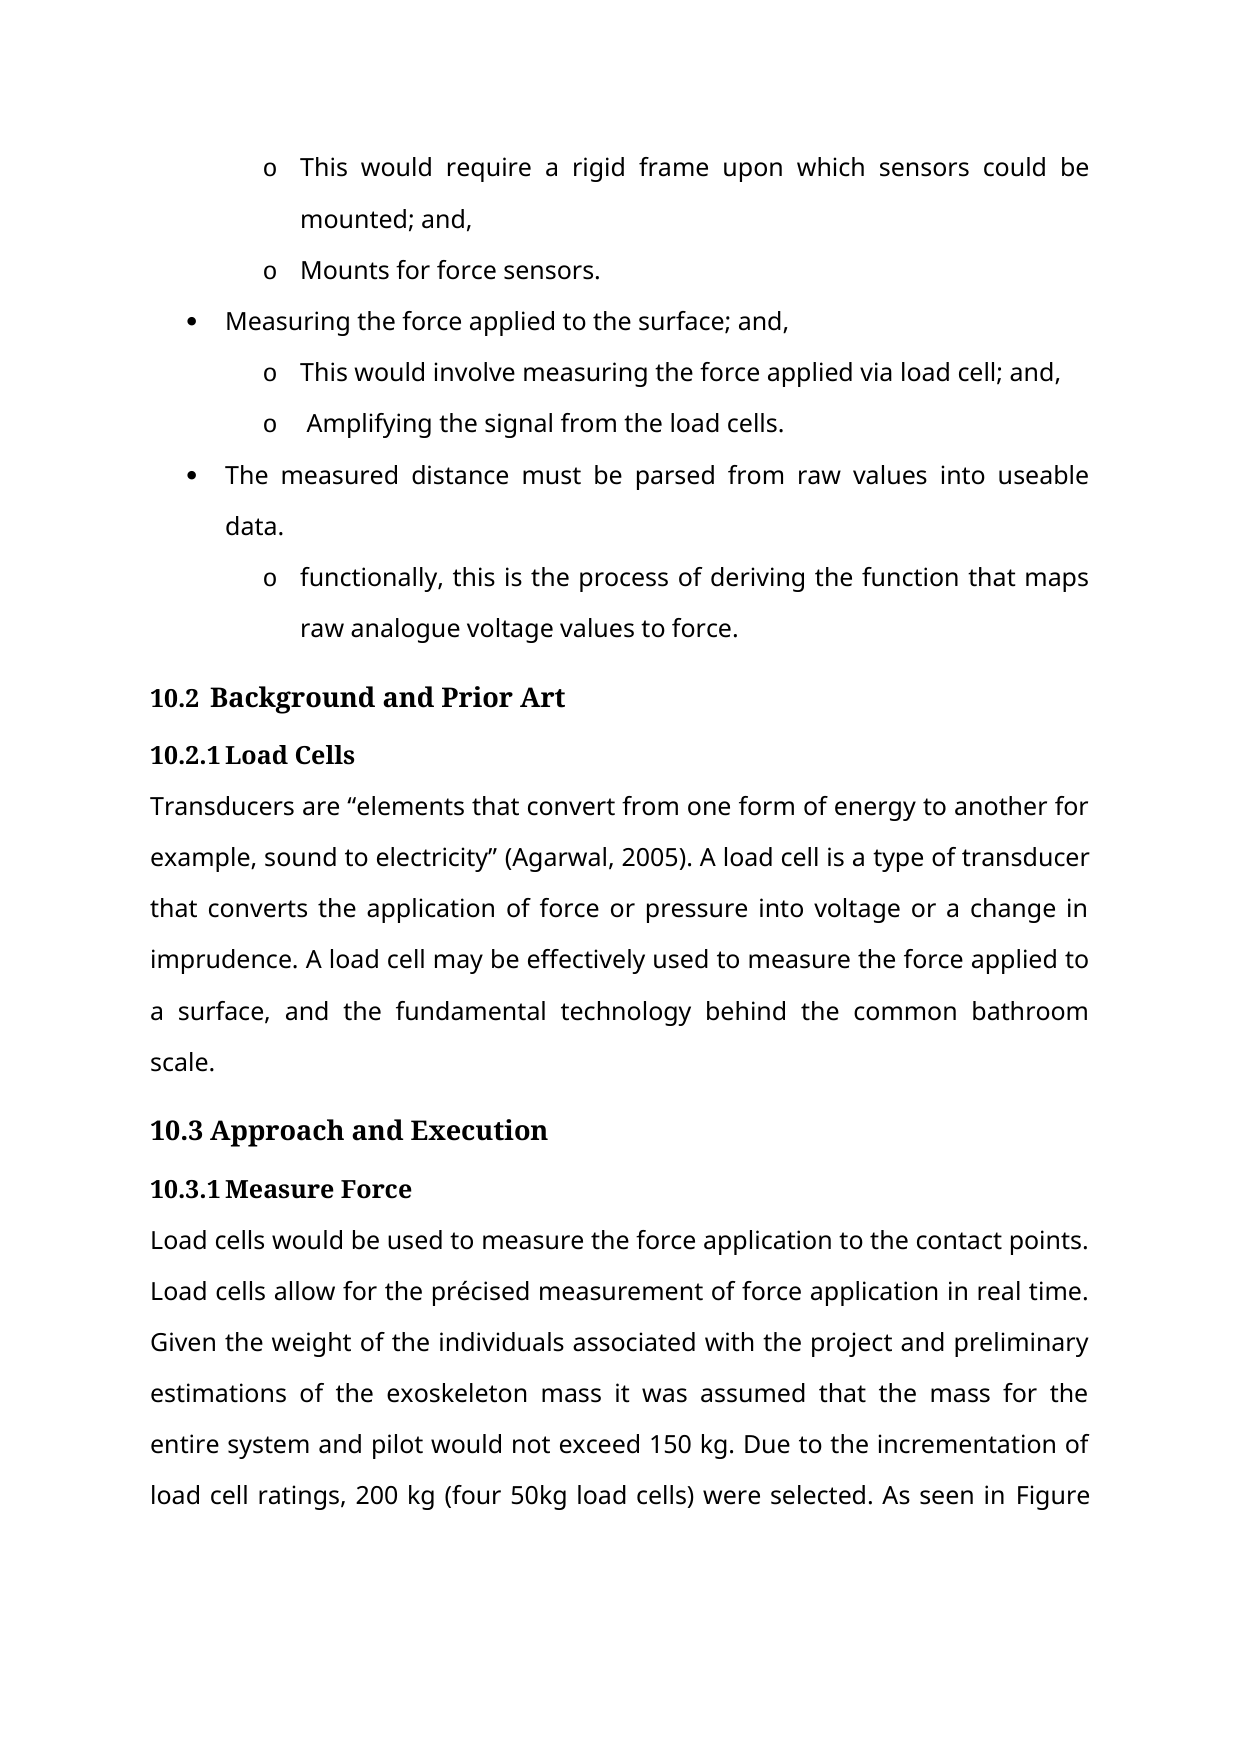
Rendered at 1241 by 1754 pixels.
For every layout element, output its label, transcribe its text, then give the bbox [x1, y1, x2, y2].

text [150, 1222, 1090, 1512]
list functionally, this is the process of deriving the function that maps raw analogue voltage values to force. [262, 559, 1090, 645]
subtitle Measure Force [150, 1171, 1090, 1205]
list Mounts for force sensors. [262, 252, 1090, 287]
subtitle Approach and Execution [150, 1112, 1090, 1149]
list This would involve measuring the force applied via load cell; and, [262, 355, 1090, 389]
list Amplifying the signal from the load cells. [262, 406, 1090, 440]
text Transducers are “elements that convert from one form of energy to another for example, sound to electricity” . A load cell is a type of transducer that converts the application of force or pressure into voltage or a change in imprudence. A load cell may be effectively used to measure the force applied to a surface, and the fundamental technology behind the common bathroom scale. [150, 789, 1090, 1078]
list This would require a rigid frame upon which sensors could be mounted; and, [262, 150, 1090, 235]
subtitle Load Cells [150, 738, 1090, 772]
list The measured distance must be parsed from raw values into useable data. [187, 457, 1090, 542]
list Measuring the force applied to the surface; and, [187, 304, 1090, 338]
subtitle Background and Prior Art [150, 678, 1090, 715]
